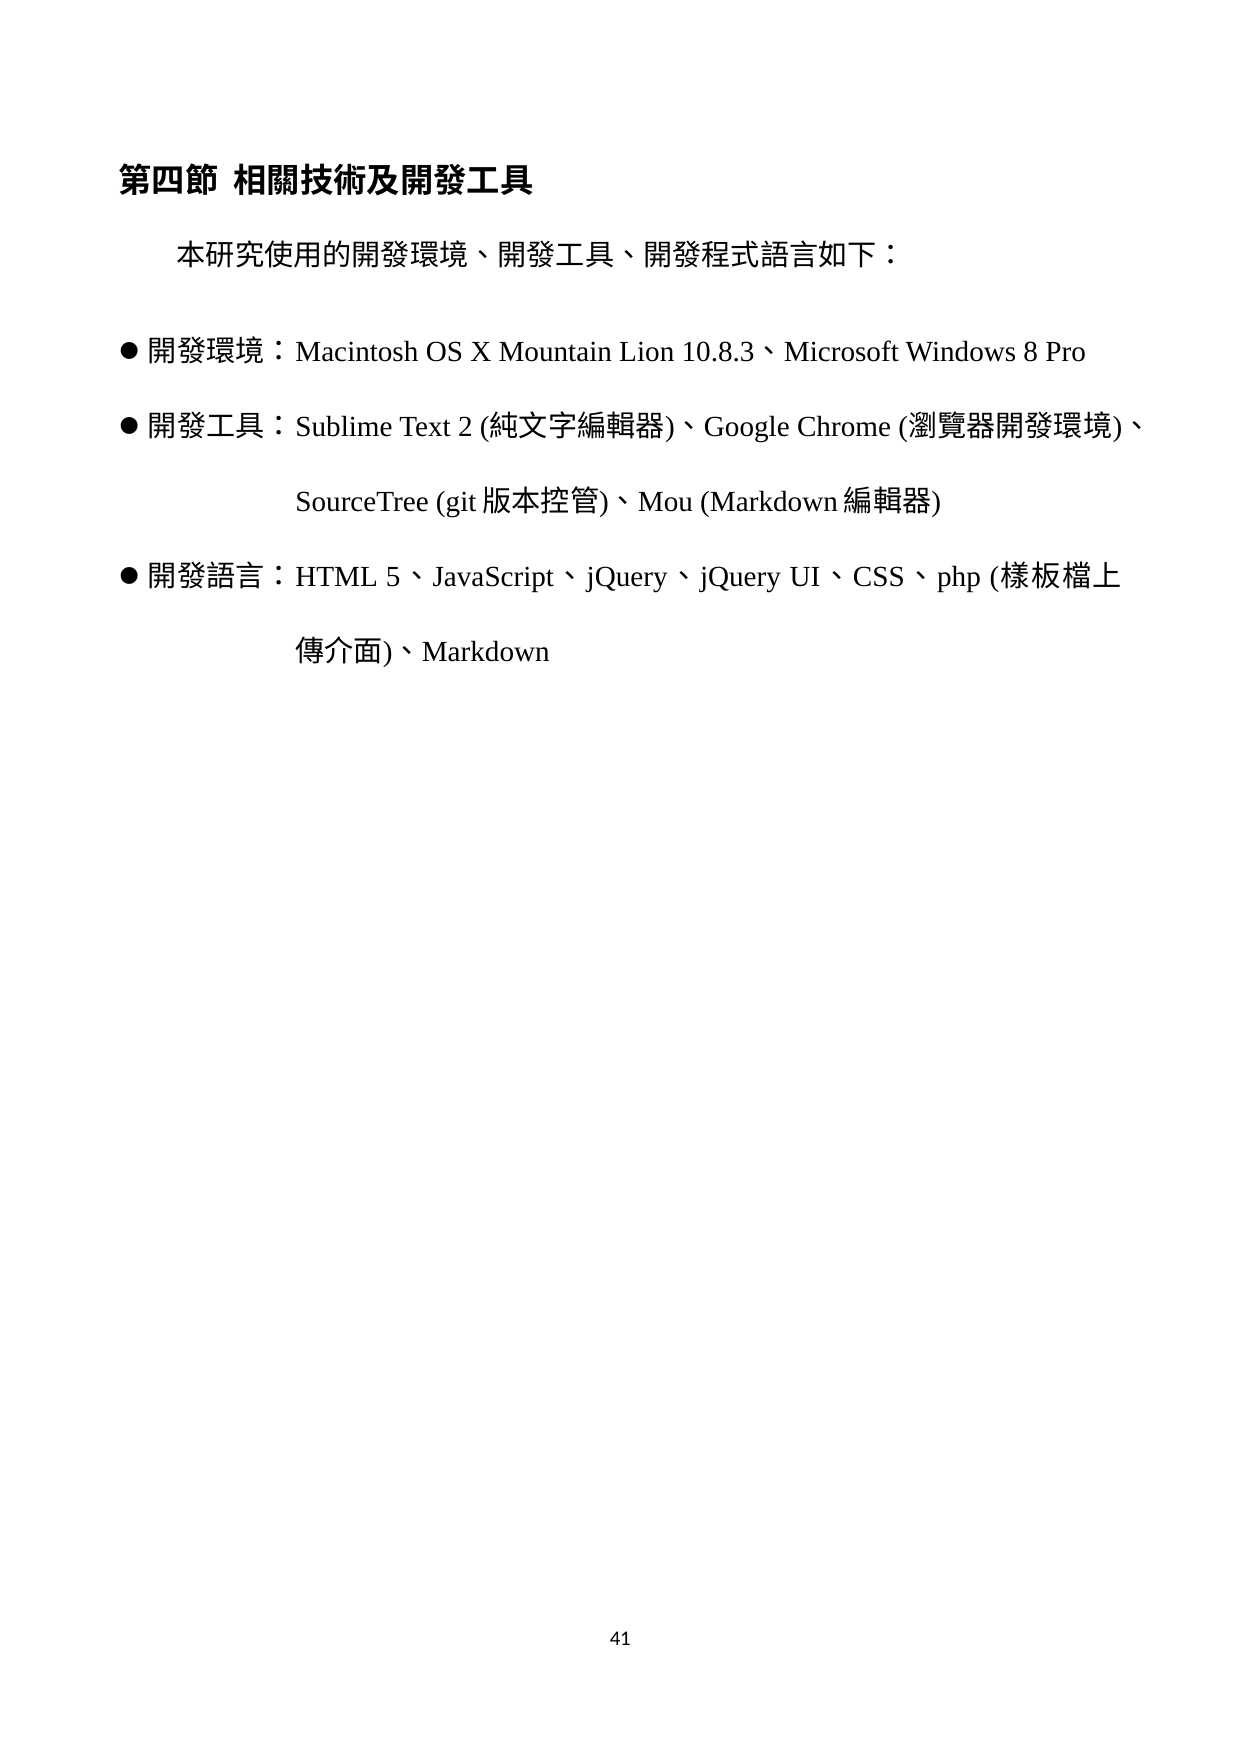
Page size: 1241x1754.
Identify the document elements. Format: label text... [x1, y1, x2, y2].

list 開發工具： Sublime Text 2 (純文字編輯器)、Google Chrome (瀏覽器開發環境)、SourceTree (git版本控管)、Mou (Markdown編輯器) [118, 387, 1122, 537]
subtitle 相關技術及開發工具 [118, 140, 1122, 215]
list 開發語言： HTML 5、JavaScript、jQuery、jQuery UI、CSS、php (樣板檔上傳介面)、Markdown [118, 537, 1122, 687]
list 開發環境： Macintosh OS X Mountain Lion 10.8.3、Microsoft Windows 8 Pro [118, 312, 1122, 387]
text 本研究使用的開發環境、開發工具、開發程式語言如下： [118, 215, 1122, 290]
